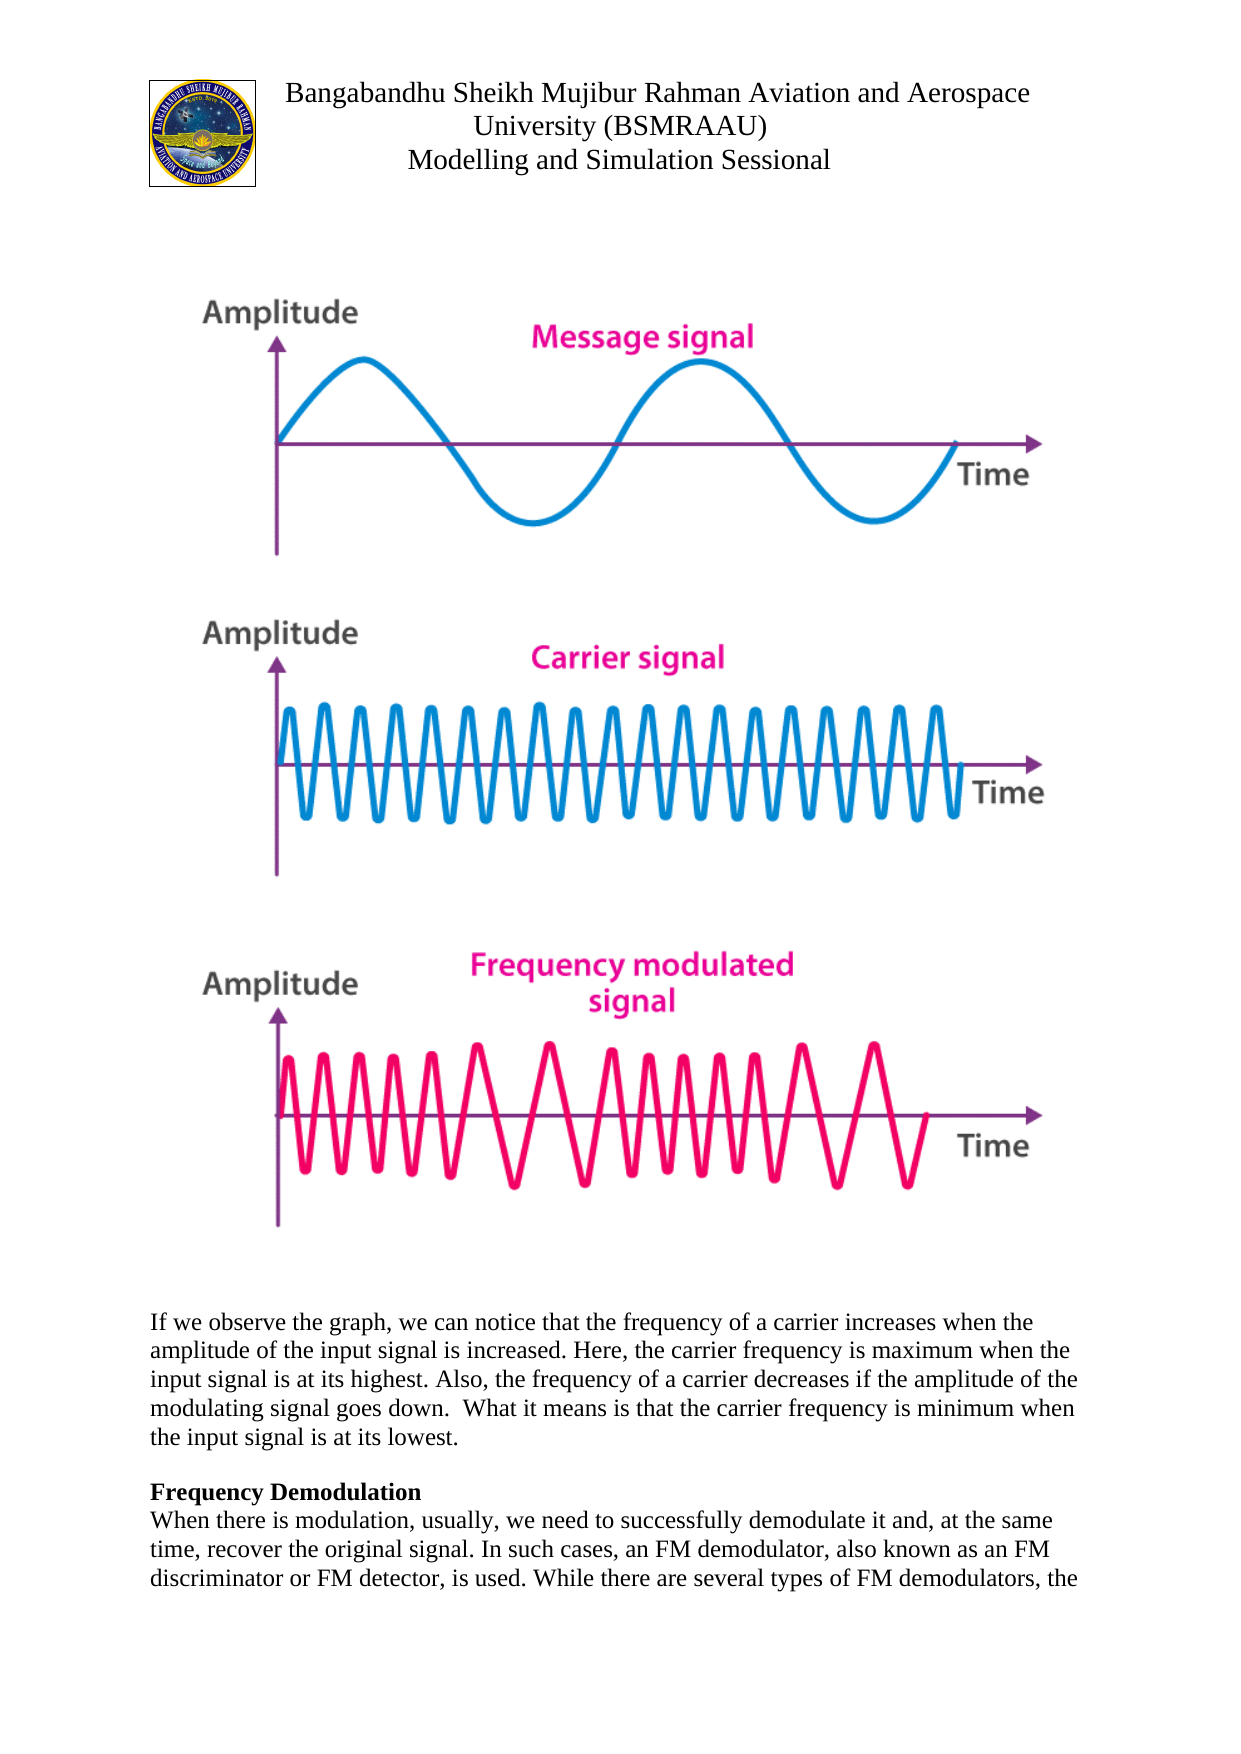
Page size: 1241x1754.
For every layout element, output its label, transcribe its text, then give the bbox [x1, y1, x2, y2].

text If we observe the graph, we can notice that the frequency of a carrier increases when the amplitude of the input signal is increased. Here, the carrier frequency is maximum when the input signal is at its highest. Also, the frequency of a carrier decreases if the amplitude of the modulating signal goes down. What it means is that the carrier frequency is minimum when the input signal is at its lowest. [150, 1307, 1090, 1477]
text Frequency Demodulation [150, 1477, 1090, 1506]
picture [150, 81, 255, 186]
picture [150, 257, 1090, 1278]
